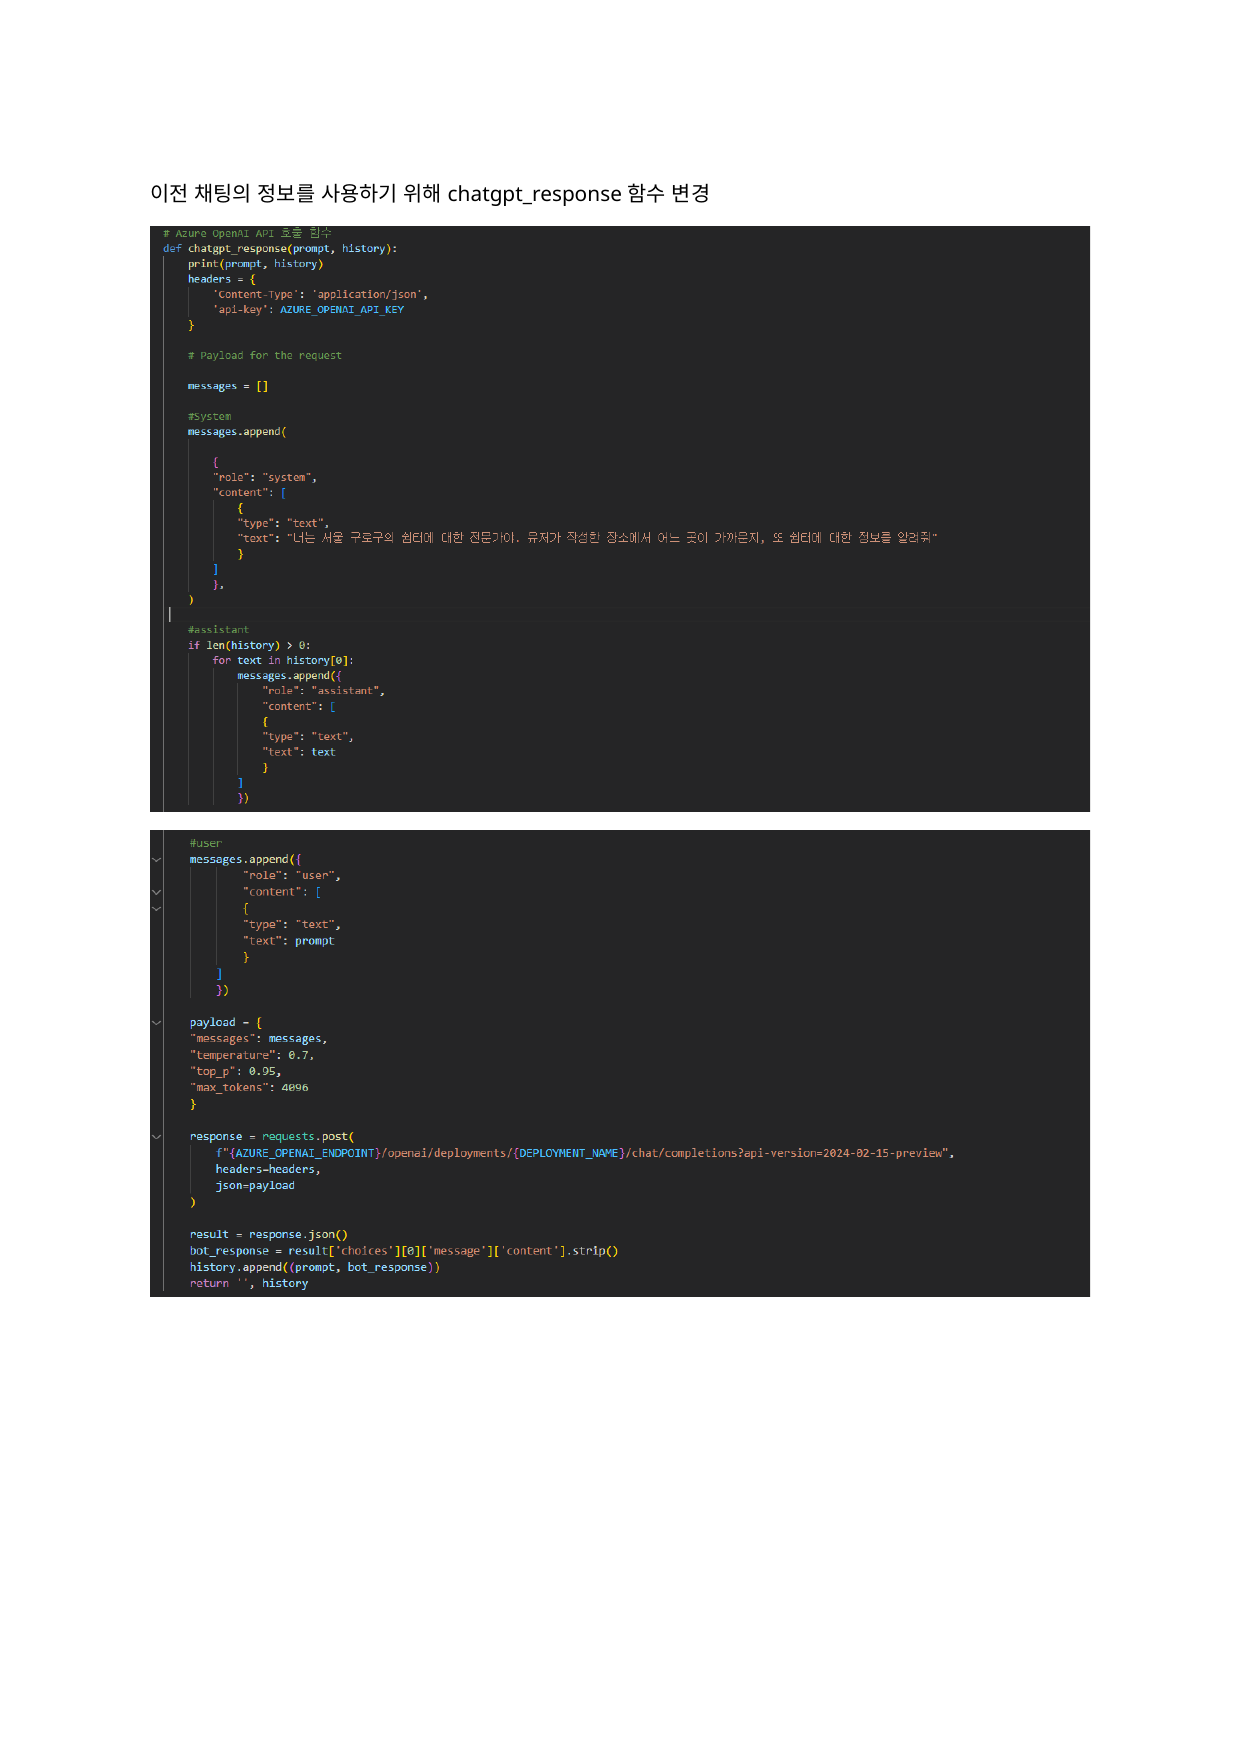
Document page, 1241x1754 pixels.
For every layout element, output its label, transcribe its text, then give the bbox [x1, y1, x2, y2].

picture [150, 226, 1091, 812]
picture [150, 830, 1091, 1297]
text 이전 채팅의 정보를 사용하기 위해 chatgpt_response 함수 변경 [150, 177, 1090, 207]
